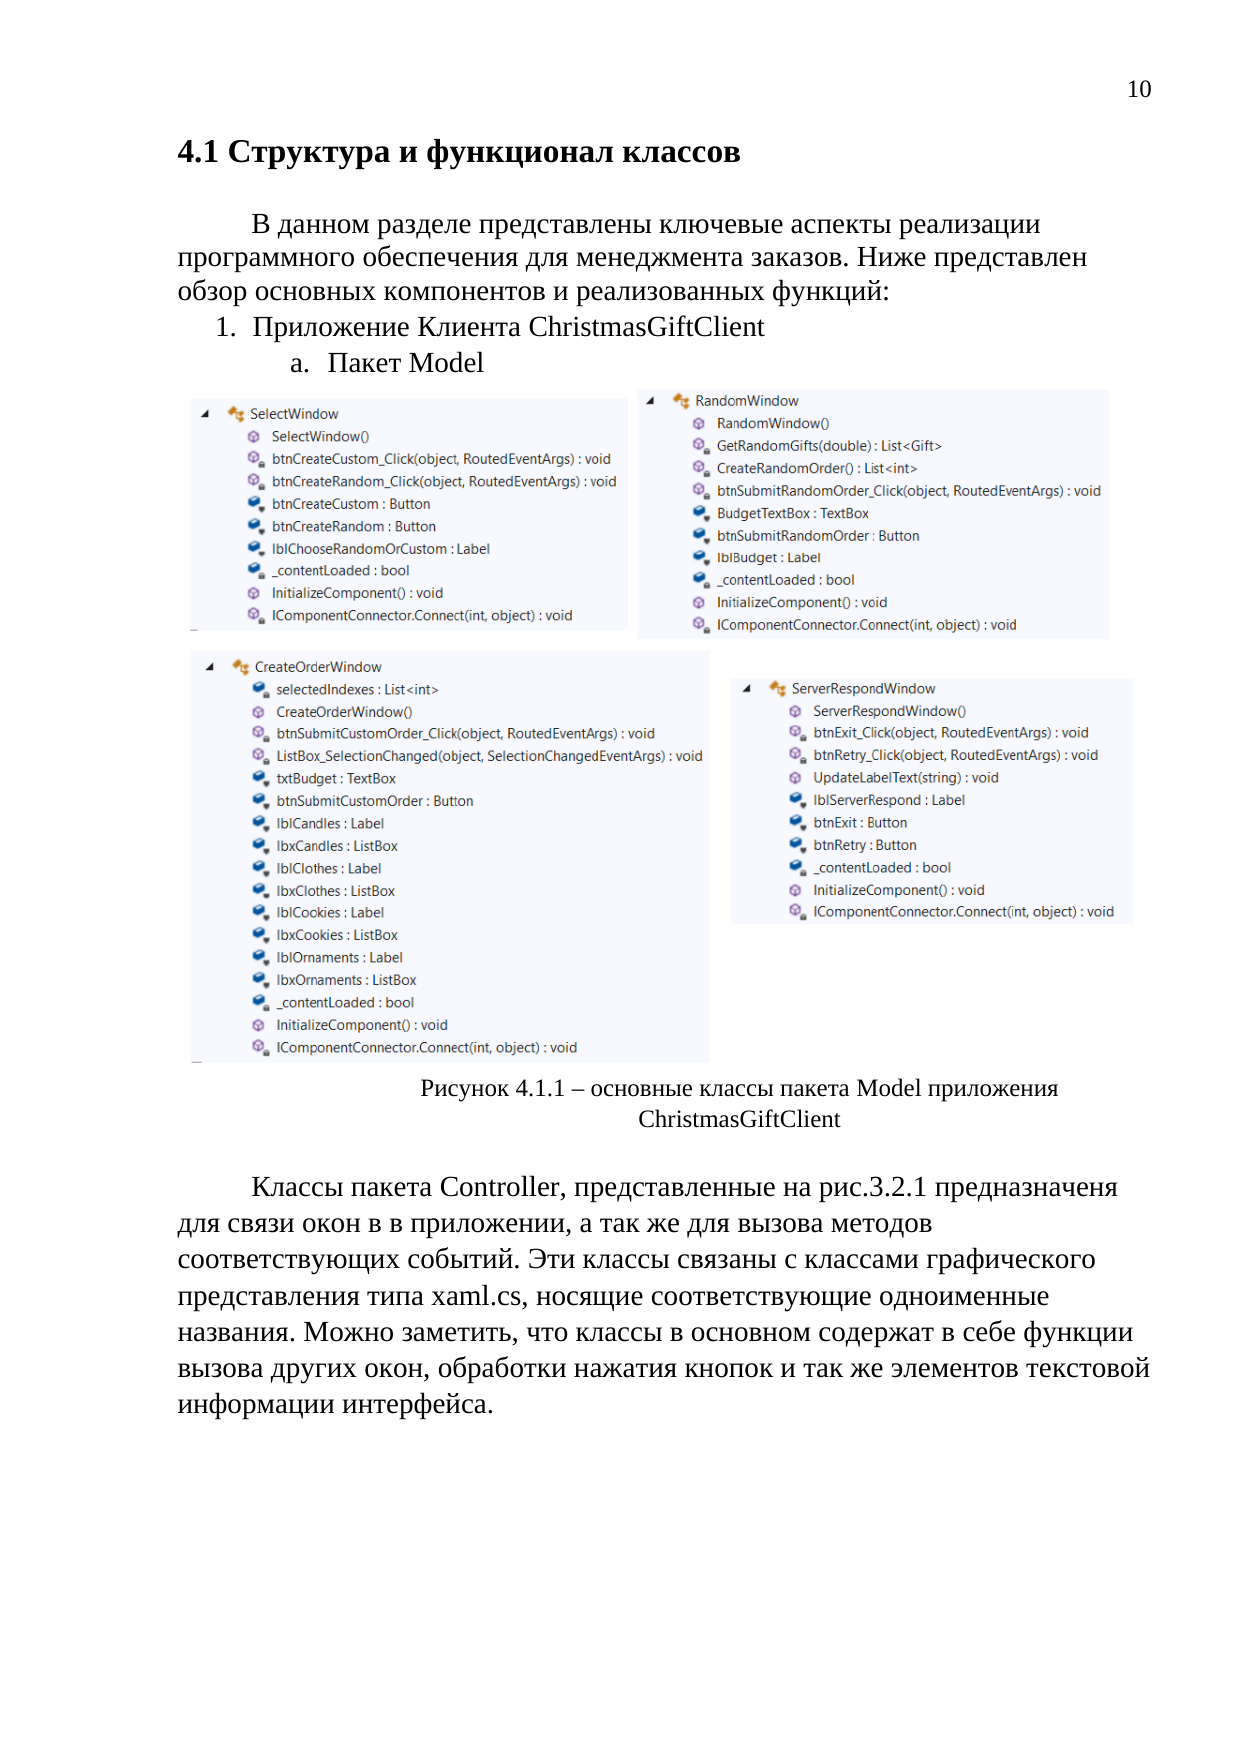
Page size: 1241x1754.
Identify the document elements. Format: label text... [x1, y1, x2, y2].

text В данном разделе представлены ключевые аспекты реализации программного обеспечения для менеджмента заказов. Ниже представлен обзор основных компонентов и реализованных функций: [177, 206, 1152, 306]
text 4.1 Структура и функционал классов [177, 131, 1152, 170]
text Классы пакета Controller, представленные на рис.3.2.1 предназначеня для связи окон в в приложении, а так же для вызова методов соответствующих событий. Эти классы связаны с классами графического представления типа xaml.cs, носящие соответствующие одноименные названия. Можно заметить, что классы в основном содержат в себе функции вызова других окон, обработки нажатия кнопок и так же элементов текстовой информации интерфейса. [177, 1169, 1152, 1419]
list Пакет Model [290, 345, 1152, 379]
picture [177, 383, 1152, 1069]
list Приложение Клиента ChristmasGiftClient [215, 309, 1152, 343]
list Рисунок 4.1.1 – основные классы пакета Model приложения ChristmasGiftClient [327, 1073, 1152, 1133]
